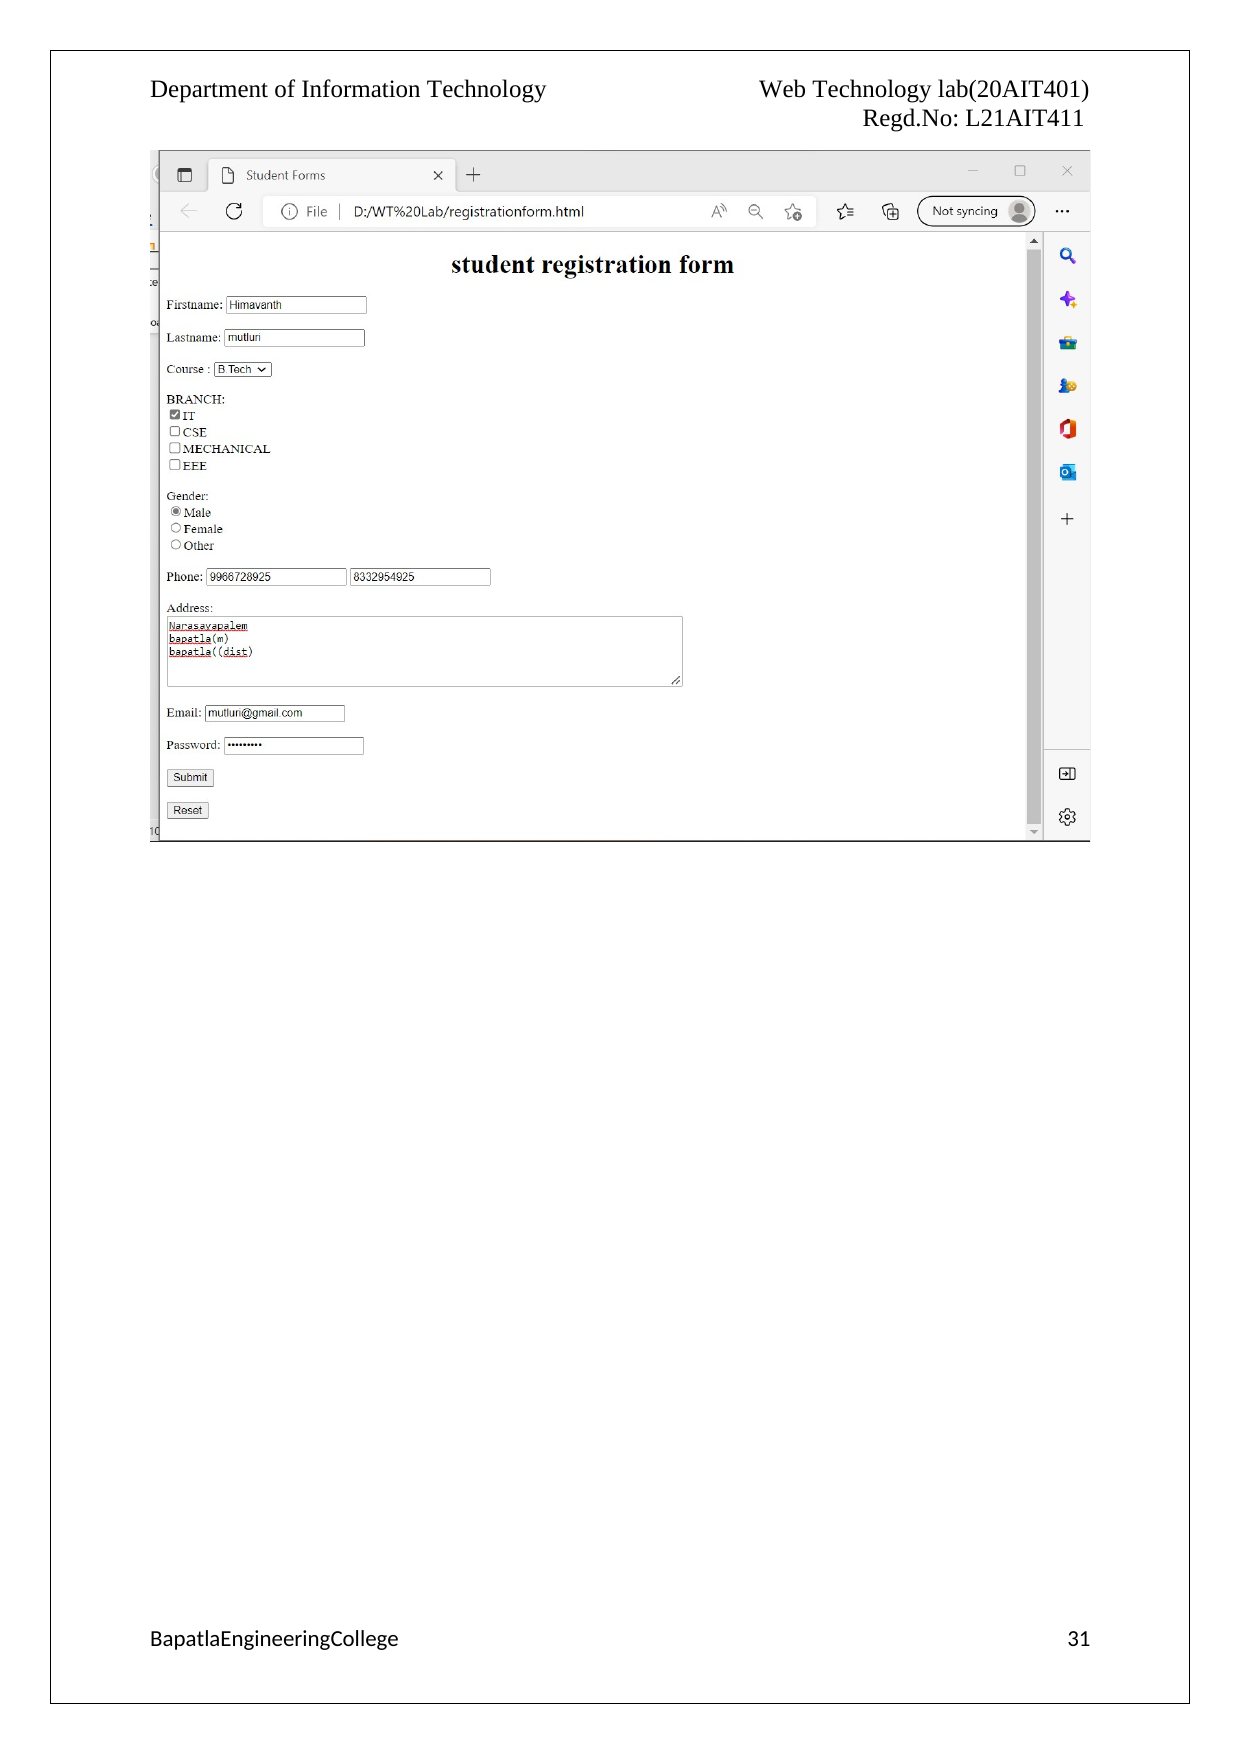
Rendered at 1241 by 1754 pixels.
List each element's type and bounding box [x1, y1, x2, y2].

picture [150, 150, 1091, 842]
